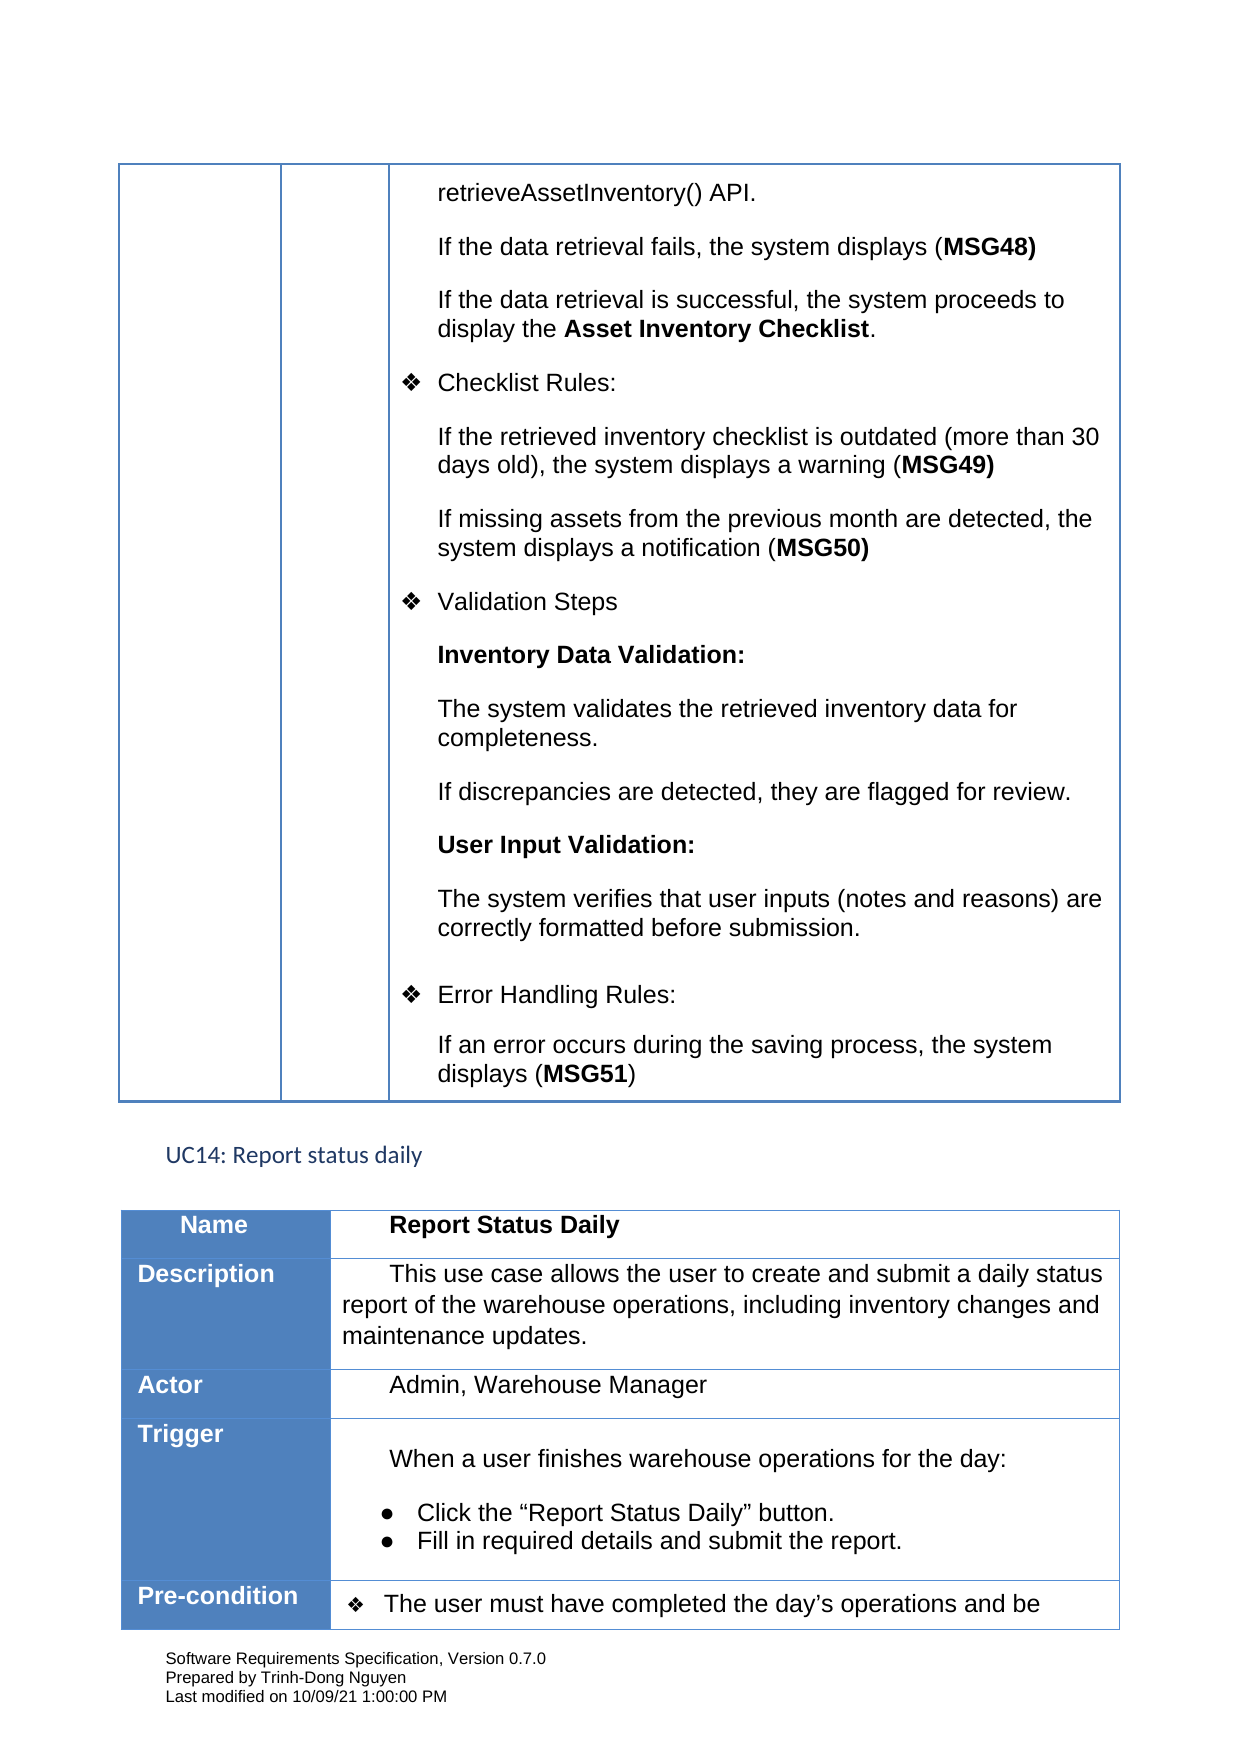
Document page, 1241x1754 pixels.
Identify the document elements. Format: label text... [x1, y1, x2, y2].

table_cell Pre-condition [122, 1581, 330, 1629]
subtitle UC14: Report status daily [118, 1139, 1122, 1170]
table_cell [331, 1581, 1119, 1629]
table_cell Description [122, 1259, 330, 1369]
table_cell Admin, Warehouse Manager [331, 1370, 1119, 1418]
table_cell Actor [122, 1370, 330, 1418]
table_cell Trigger [122, 1419, 330, 1580]
table_header Report Status Daily [331, 1211, 1119, 1258]
table_cell This use case allows the user to create and submit a daily status report of the warehouse operations, including inventory changes and maintenance updates. [331, 1259, 1119, 1369]
table_header Name [122, 1211, 330, 1258]
table_cell When a user finishes warehouse operations for the day: Click the “Report Status Daily” button. Fill in required details and submit the report. [331, 1419, 1119, 1580]
